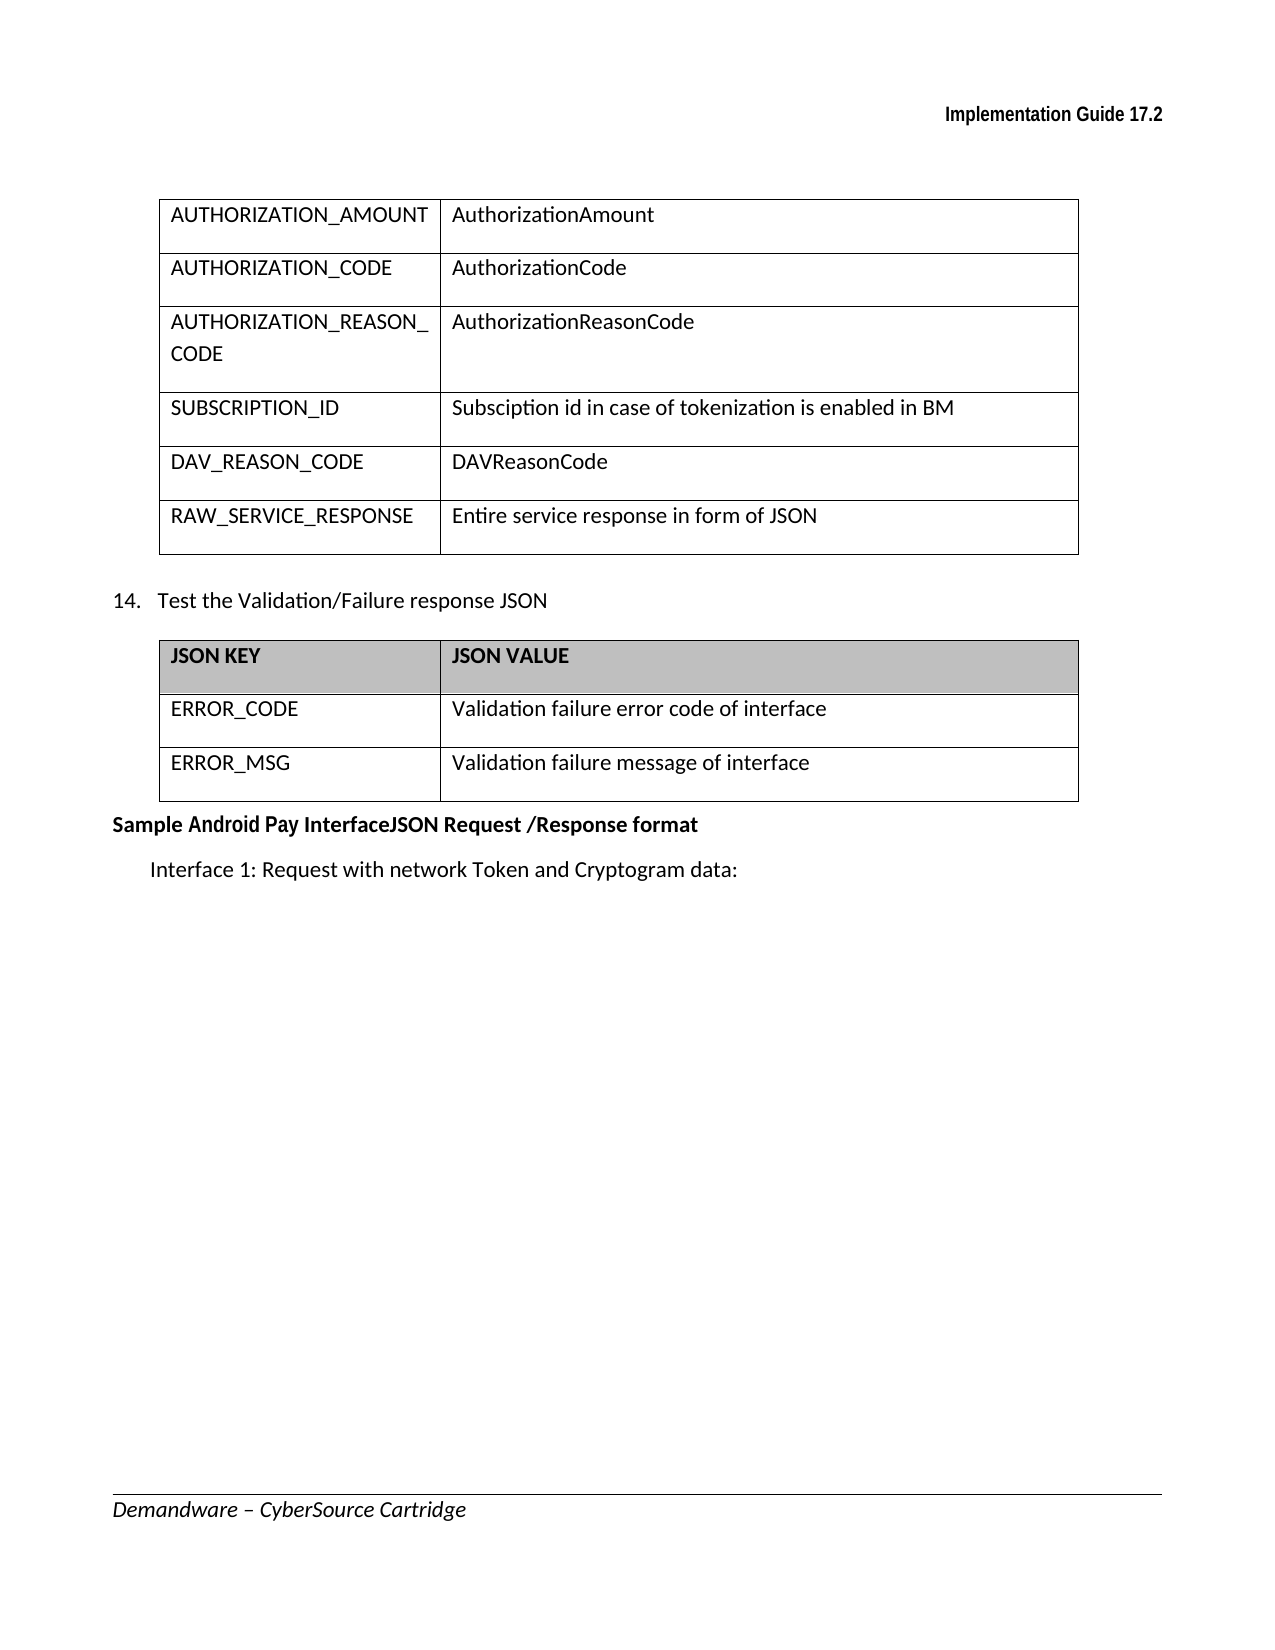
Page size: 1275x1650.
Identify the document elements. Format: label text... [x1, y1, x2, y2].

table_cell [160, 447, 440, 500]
subtitle Sample Android Pay InterfaceJSON Request /Response format [112, 810, 1162, 838]
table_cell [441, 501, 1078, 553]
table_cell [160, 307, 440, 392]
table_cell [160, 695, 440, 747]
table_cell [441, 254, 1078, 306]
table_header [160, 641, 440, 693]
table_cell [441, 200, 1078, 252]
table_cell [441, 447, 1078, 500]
text Interface 1: Request with network Token and Cryptogram data: [150, 855, 1162, 883]
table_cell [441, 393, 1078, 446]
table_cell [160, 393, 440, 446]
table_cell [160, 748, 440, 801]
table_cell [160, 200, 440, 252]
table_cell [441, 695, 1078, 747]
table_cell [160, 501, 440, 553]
list Test the Validation/Failure response JSON [112, 587, 1162, 615]
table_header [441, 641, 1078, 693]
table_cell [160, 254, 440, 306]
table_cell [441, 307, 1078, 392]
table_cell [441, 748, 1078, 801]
